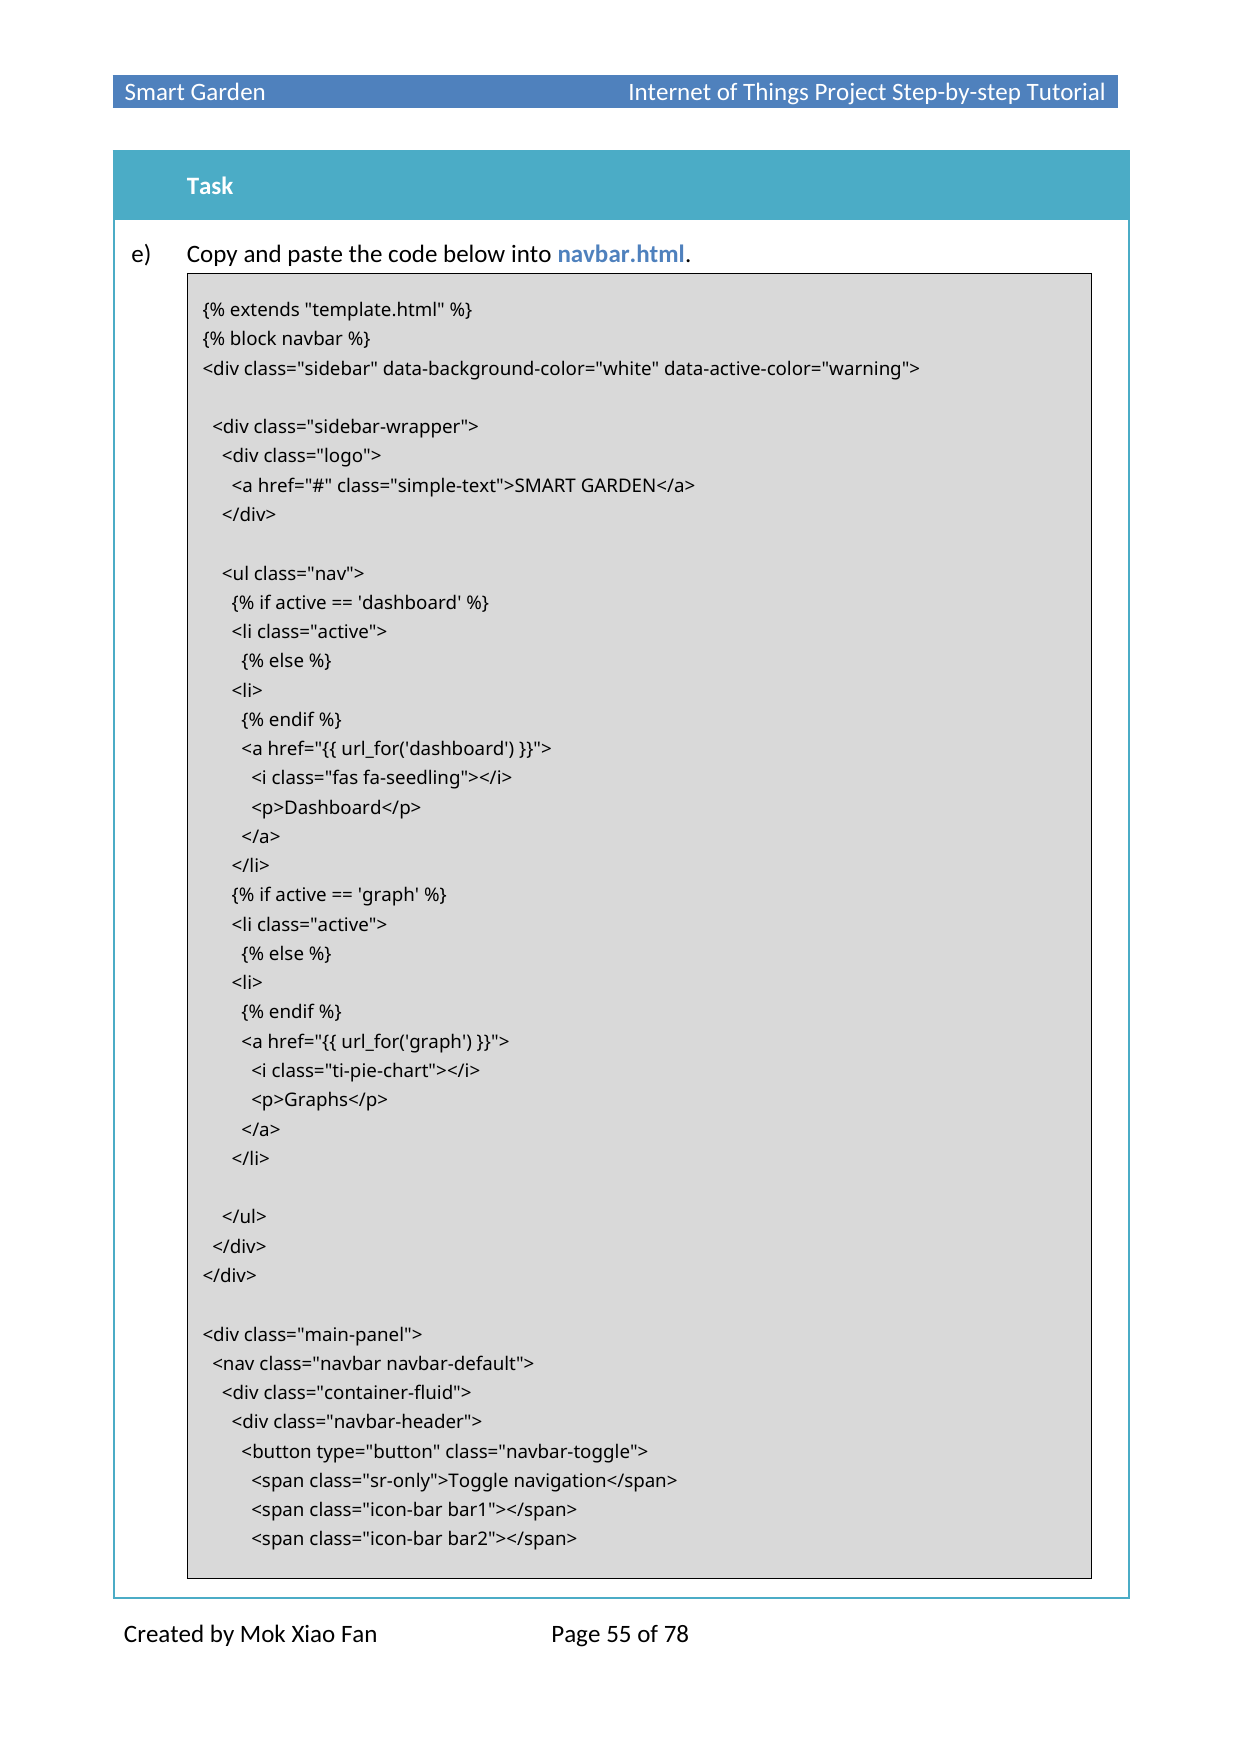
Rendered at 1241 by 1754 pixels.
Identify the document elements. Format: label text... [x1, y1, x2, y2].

table_header [115, 152, 169, 218]
table_cell [115, 220, 169, 1597]
table_header Task [169, 152, 1128, 218]
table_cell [169, 220, 1128, 1597]
